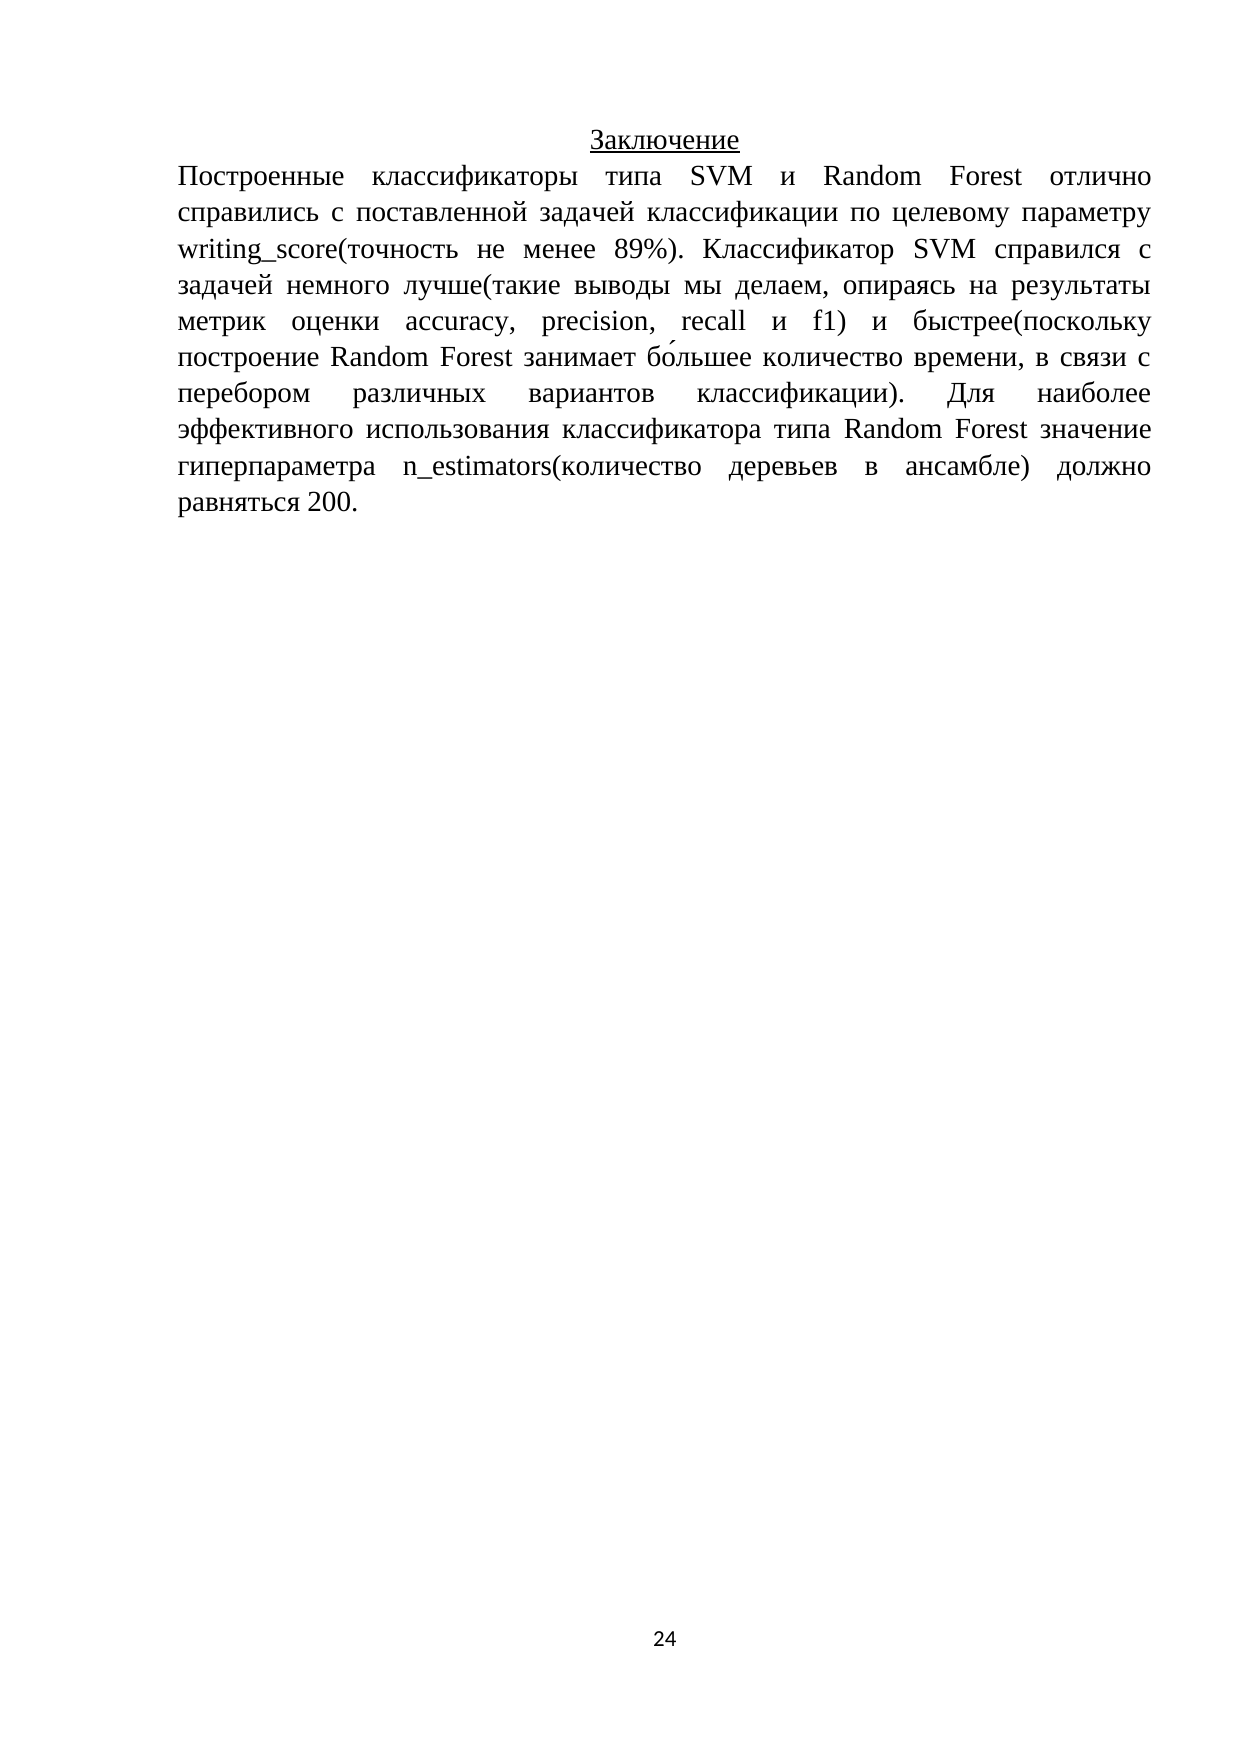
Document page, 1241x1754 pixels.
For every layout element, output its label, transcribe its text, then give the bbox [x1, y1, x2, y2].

text Построенные классификаторы типа SVM и Random Forest отлично справились с поставленной задачей классификации по целевому параметру writing_score(точность не менее 89%). Классификатор SVM справился с задачей немного лучше(такие выводы мы делаем, опираясь на результаты метрик оценки accuracy, precision, recall и f1) и быстрее(поскольку построение Random Forest занимает бо́льшее количество времени, в связи с перебором различных вариантов классификации). Для наиболее эффективного использования классификатора типа Random Forest значение гиперпараметра n_estimators(количество деревьев в ансамбле) должно равняться 200. [177, 158, 1152, 517]
subtitle Заключение [177, 122, 1152, 156]
